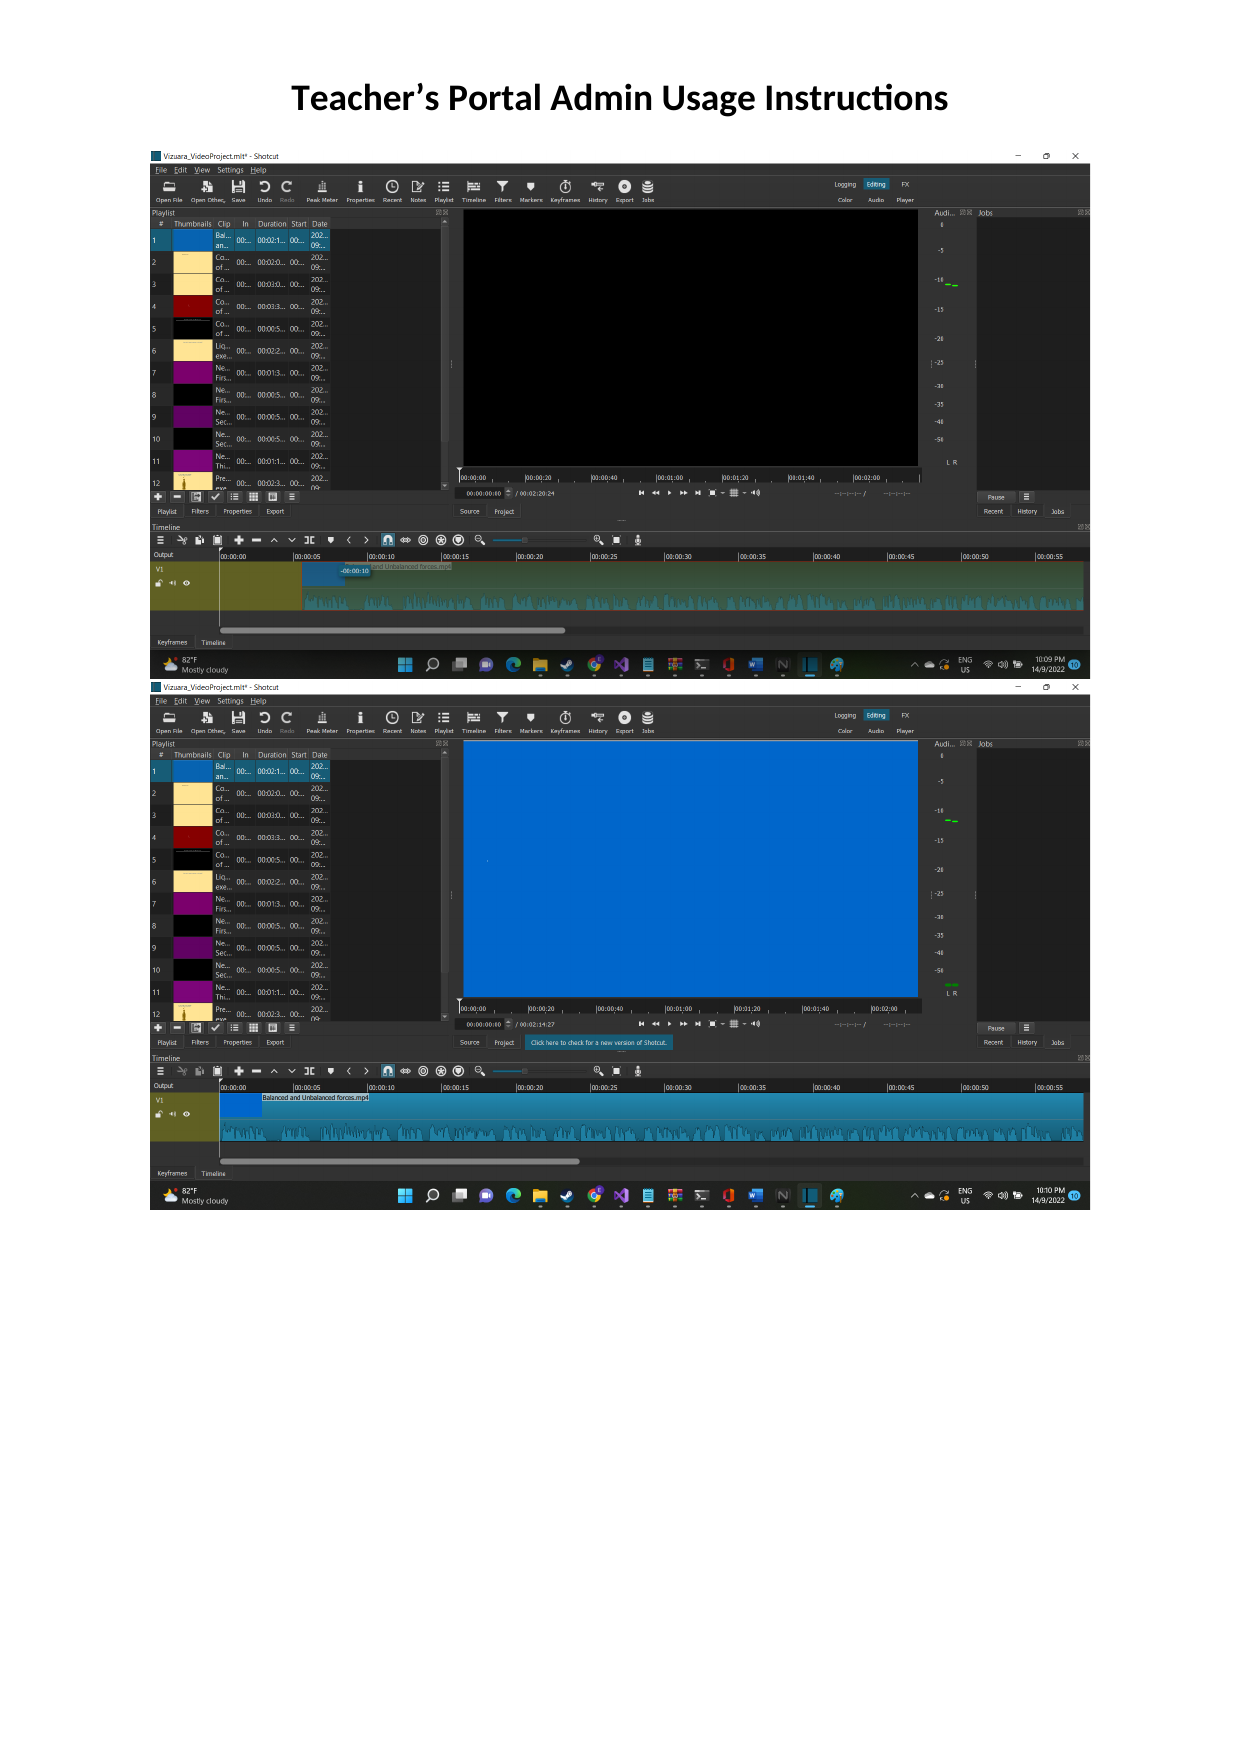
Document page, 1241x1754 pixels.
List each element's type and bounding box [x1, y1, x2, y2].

picture [150, 681, 1091, 1210]
picture [150, 150, 1091, 679]
